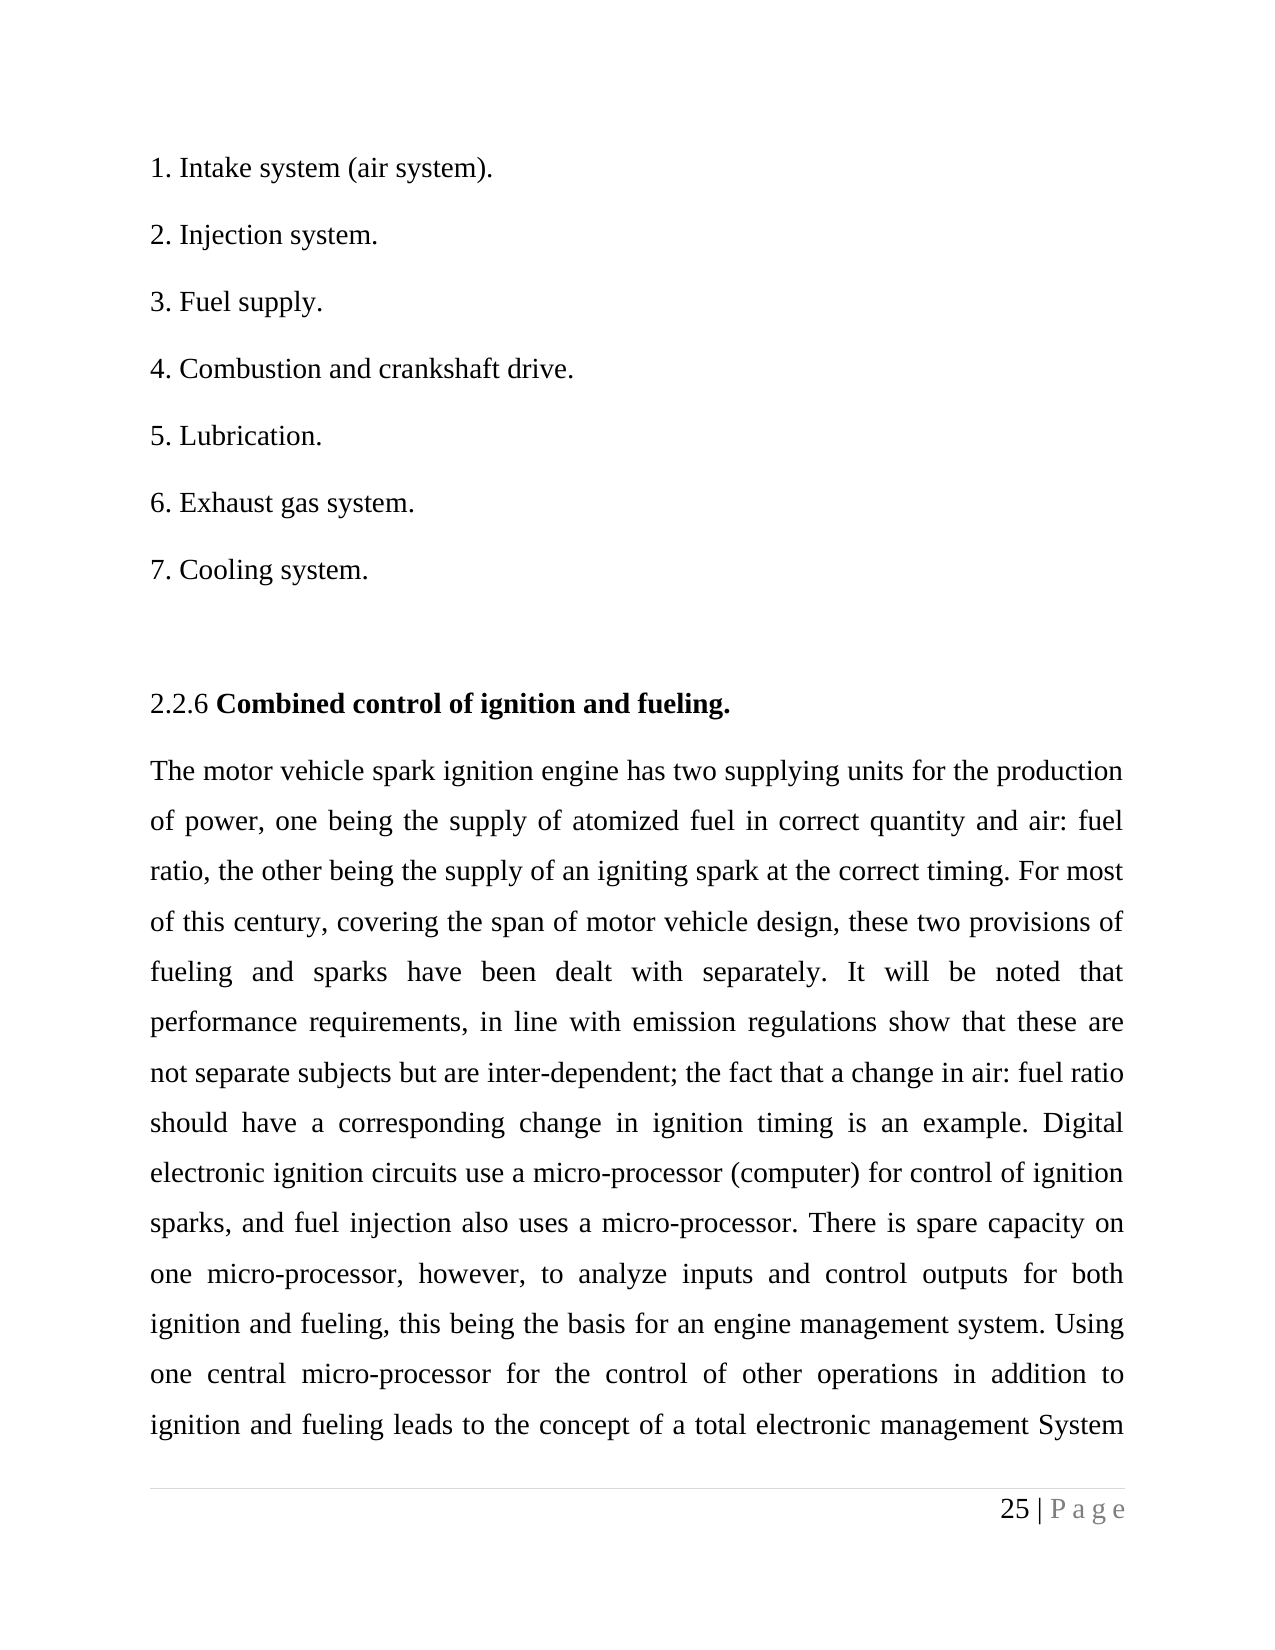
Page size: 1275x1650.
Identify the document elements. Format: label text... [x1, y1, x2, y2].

text 2. Injection system. [150, 217, 1125, 251]
text 3. Fuel supply. [150, 284, 1125, 317]
text 2.2.6 Combined control of ignition and fueling. [150, 686, 1125, 719]
text 4. Combustion and crankshaft drive. [150, 351, 1125, 384]
text 1. Intake system (air system). [150, 150, 1125, 183]
text 7. Cooling system. [150, 552, 1125, 585]
text 6. Exhaust gas system. [150, 485, 1125, 518]
text 5. Lubrication. [150, 418, 1125, 451]
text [150, 753, 1125, 1440]
